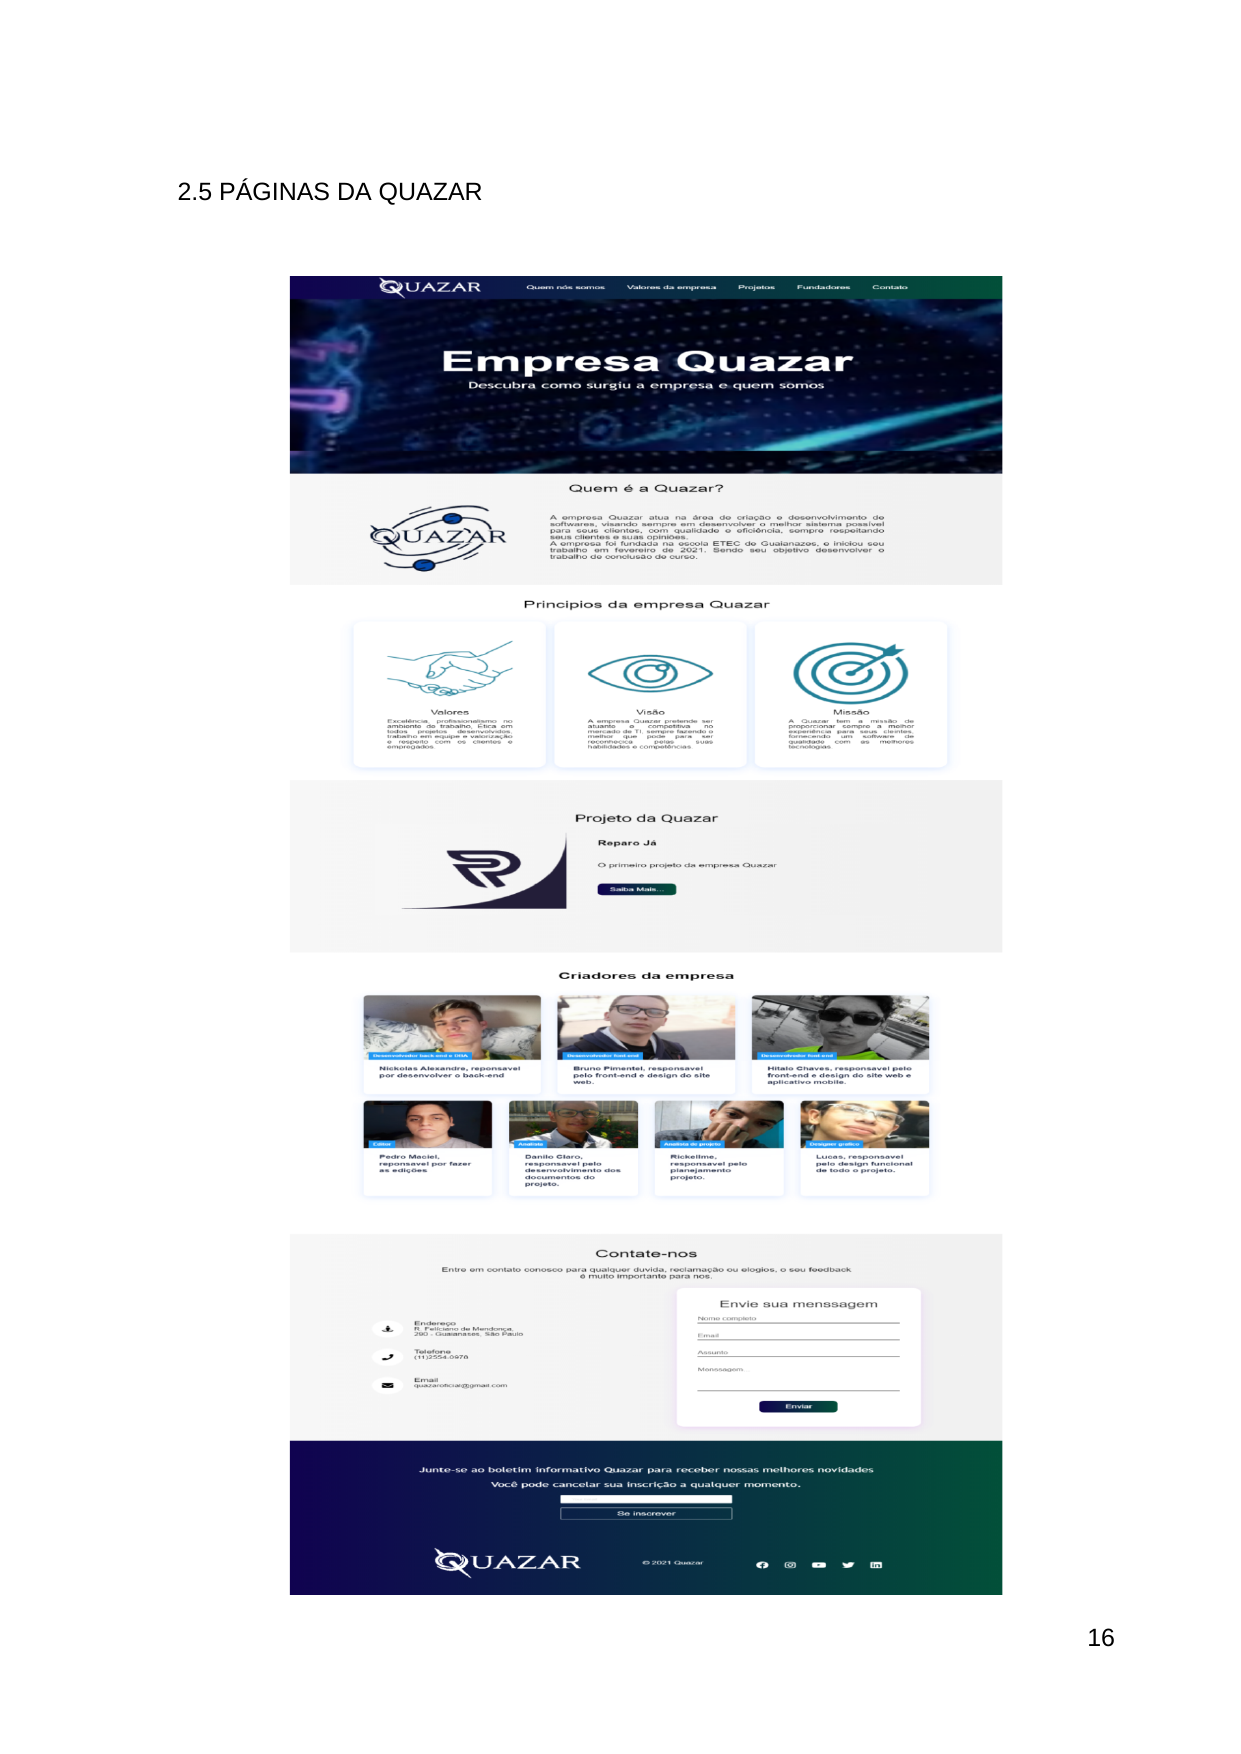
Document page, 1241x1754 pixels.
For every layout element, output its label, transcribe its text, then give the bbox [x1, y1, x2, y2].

picture [289, 276, 1003, 1595]
subtitle 2.5 PÁGINAS DA QUAZAR [177, 177, 1115, 206]
